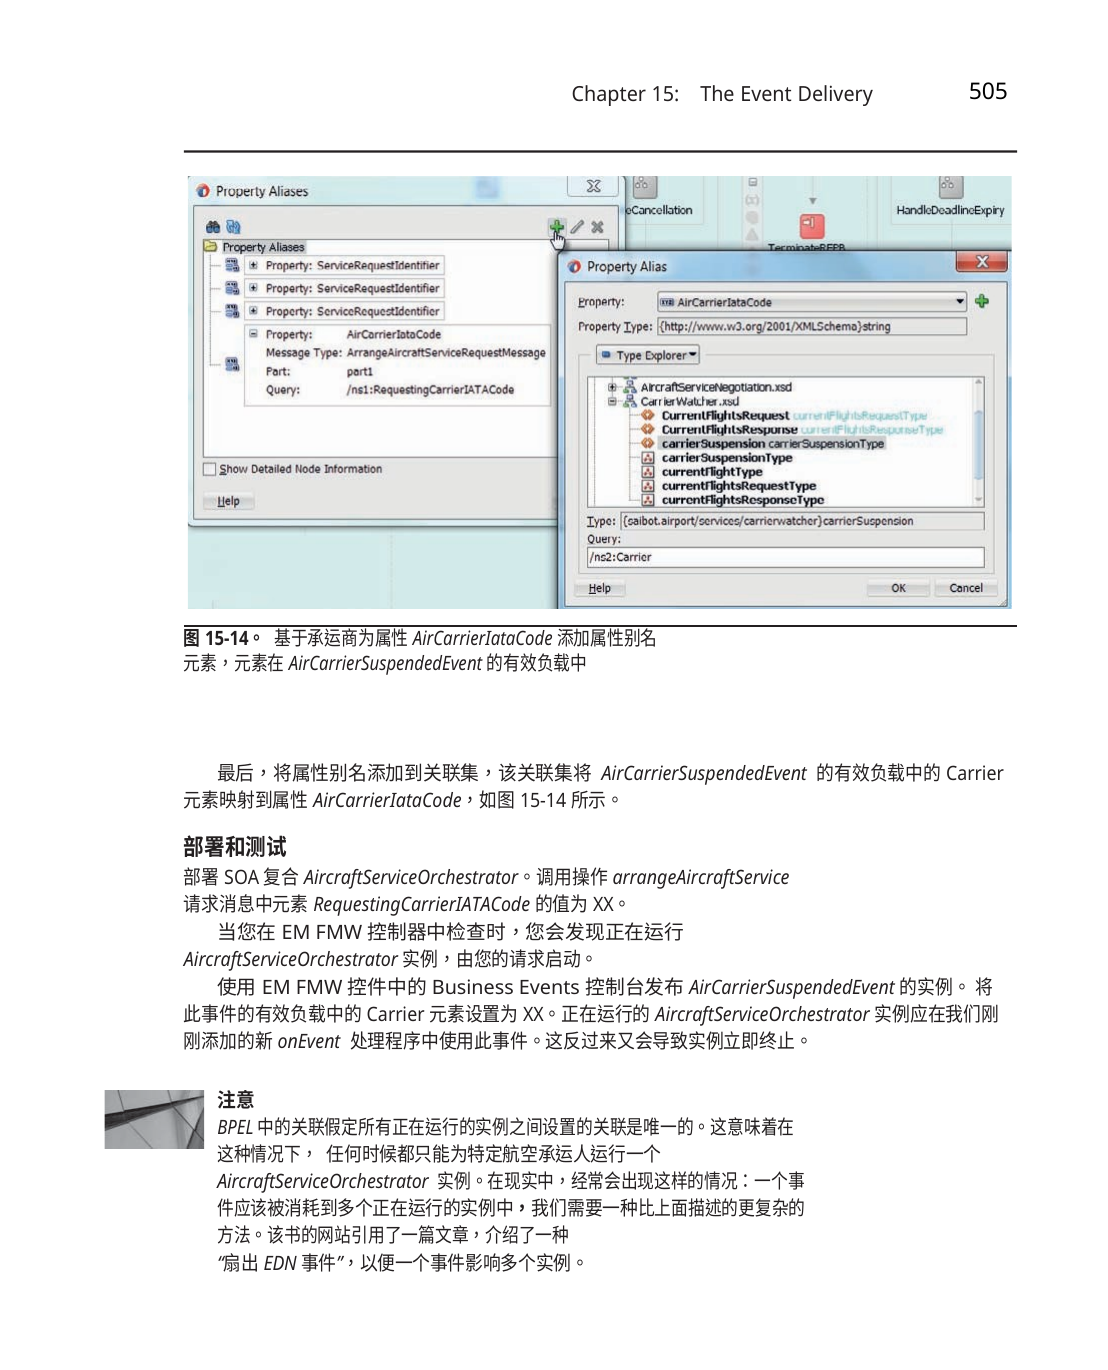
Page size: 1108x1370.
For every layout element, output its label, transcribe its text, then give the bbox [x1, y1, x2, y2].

subtitle 部署和测试 [184, 831, 1107, 862]
text “扇出 EDN 事件”，以便一个事件影响多个实例。 [217, 1249, 1107, 1276]
text BPEL 中的关联假定所有正在运行的实例之间设置的关联是唯一的。这意味着在这种情况下， 任何时候都只能为特定航空承运人运行一个 AircraftServiceOrchestrator 实例。在现实中，经常会出现这样的情况：一个事件应该被消耗到多个正在运行的实例中，我们需要一种比上面描述的更复杂的方法。该书的网站引用了一篇文章，介绍了一种 [217, 1113, 810, 1248]
text 使用 EM FMW 控件中的 Business Events 控制台发布 AirCarrierSuspendedEvent 的实例。 将此事件的有效负载中的 Carrier 元素设置为 XX。正在运行的 AircraftServiceOrchestrator 实例应在我们刚刚添加的新 onEvent 处理程序中使用此事件。这反过来又会导致实例立即终止。 [184, 973, 1008, 1054]
picture [187, 176, 1012, 609]
text AircraftServiceOrchestrator 实例，由您的请求启动。 [184, 945, 1107, 972]
text 最后，将属性别名添加到关联集，该关联集将 AirCarrierSuspendedEvent 的有效负载中的 Carrier 元素映射到属性 AirCarrierIataCode，如图 15-14 所示。 [184, 759, 1017, 813]
text 当您在 EM FMW 控制器中检查时，您会发现正在运行 [217, 918, 1107, 945]
text 请求消息中元素 RequestingCarrierIATACode 的值为 XX。 [184, 891, 1107, 917]
text 部署 SOA 复合 AircraftServiceOrchestrator。调用操作 arrangeAircraftService [184, 863, 1107, 890]
text 图 15-14。 基于承运商为属性 AirCarrierIataCode 添加属性别名 [184, 623, 1107, 650]
text 元素，元素在 AirCarrierSuspendedEvent 的有效负载中 [184, 650, 1107, 677]
picture [104, 1090, 205, 1149]
subtitle 注意 [217, 1086, 1107, 1113]
